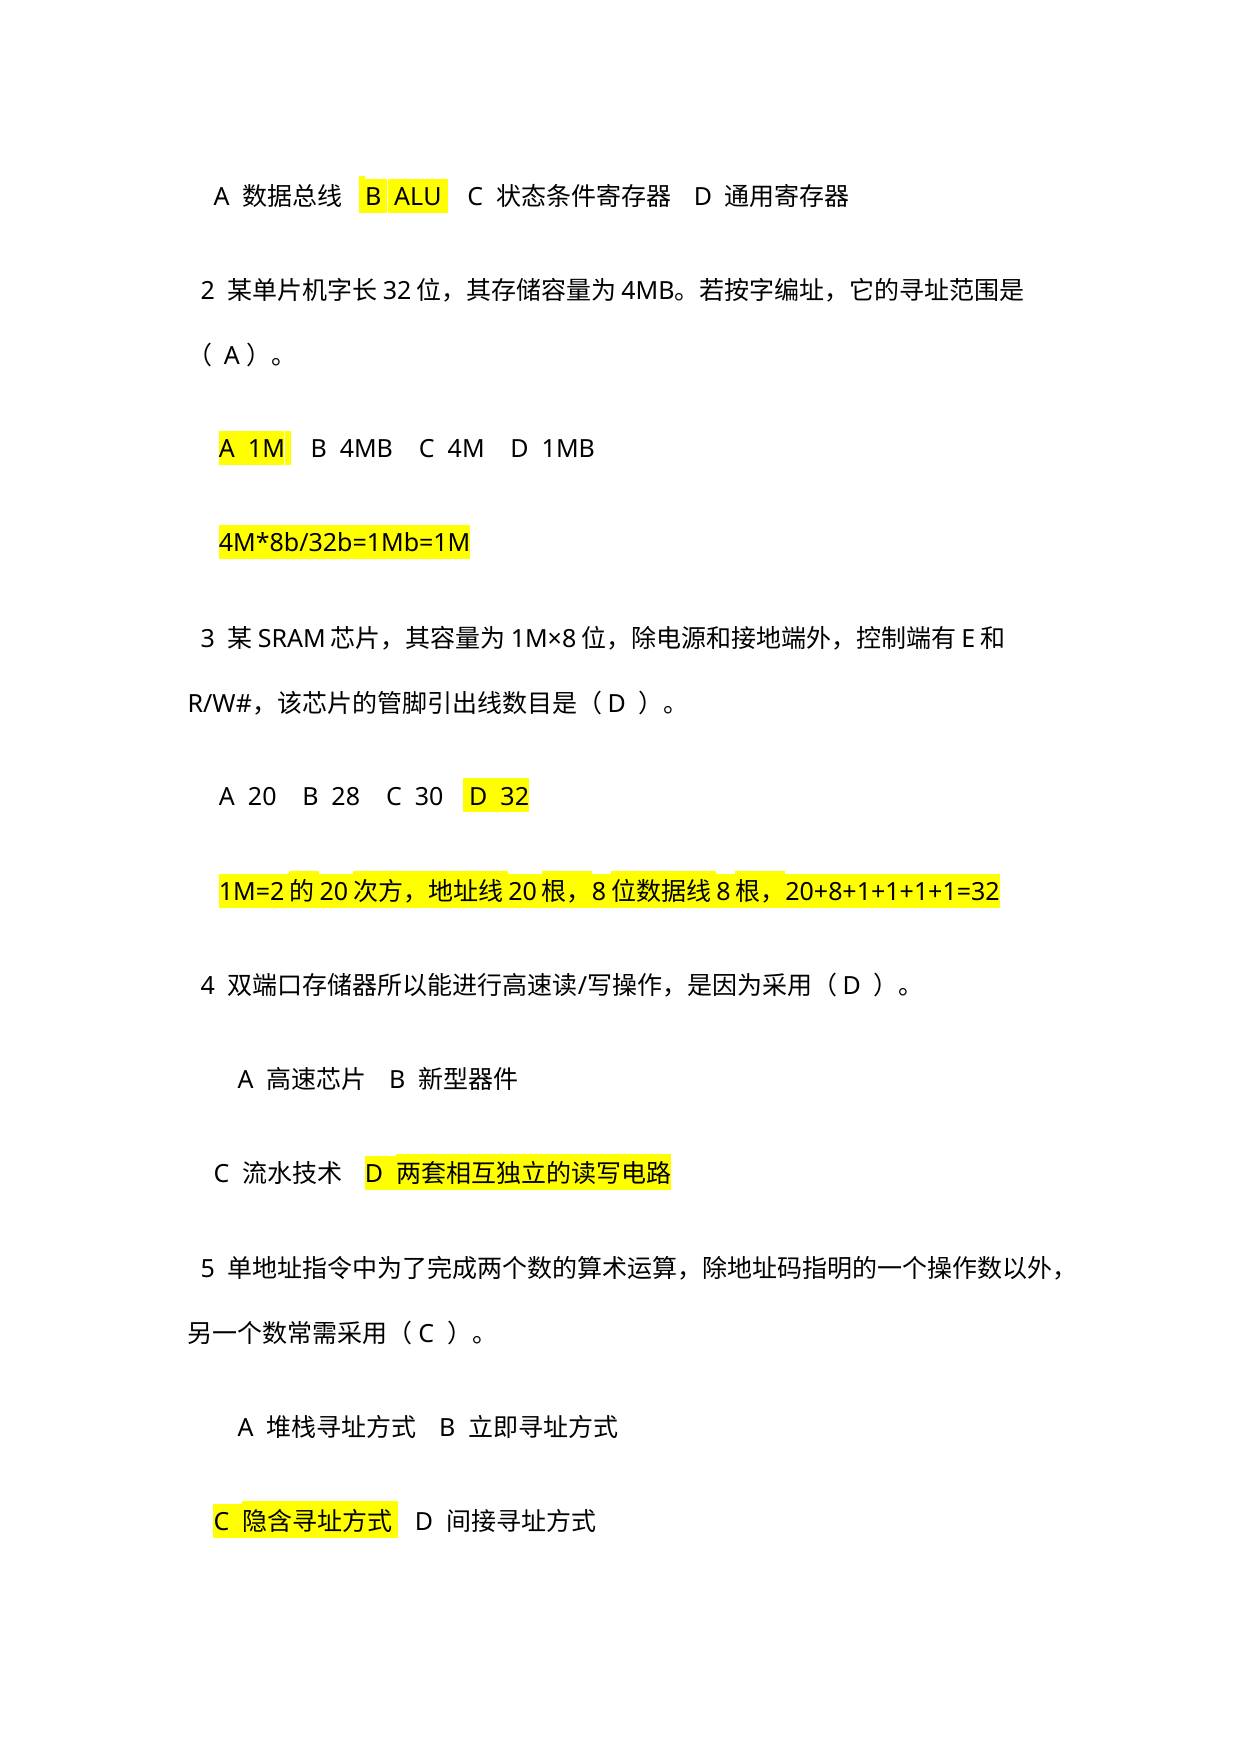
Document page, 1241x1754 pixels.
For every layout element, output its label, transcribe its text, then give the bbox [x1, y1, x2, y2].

text 5 单地址指令中为了完成两个数的算术运算，除地址码指明的一个操作数以外，另一个数常需采用（ C ）。 [187, 1234, 1053, 1364]
text 1M=2的20次方，地址线20根，8位数据线8根，20+8+1+1+1+1=32 [187, 857, 1053, 922]
text A 堆栈寻址方式 B 立即寻址方式 [187, 1393, 1053, 1458]
text C 流水技术 D 两套相互独立的读写电路 [187, 1139, 1053, 1204]
text A 数据总线 B ALU C 状态条件寄存器 D 通用寄存器 [187, 162, 1053, 227]
text A 高速芯片 B 新型器件 [187, 1045, 1053, 1110]
text 3 某SRAM芯片，其容量为1M×8位，除电源和接地端外，控制端有E和R/W#，该芯片的管脚引出线数目是（ D ）。 [187, 604, 1053, 734]
text C 隐含寻址方式 D 间接寻址方式 [187, 1487, 1053, 1552]
text 2 某单片机字长32位，其存储容量为4MB。若按字编址，它的寻址范围是（ A ）。 [187, 256, 1053, 386]
text 4M*8b/32b=1Mb=1M [187, 509, 1053, 574]
text 4 双端口存储器所以能进行高速读/写操作，是因为采用（ D ）。 [187, 951, 1053, 1016]
text A 20 B 28 C 30 D 32 [187, 763, 1053, 828]
text A 1M B 4MB C 4M D 1MB [187, 415, 1053, 480]
